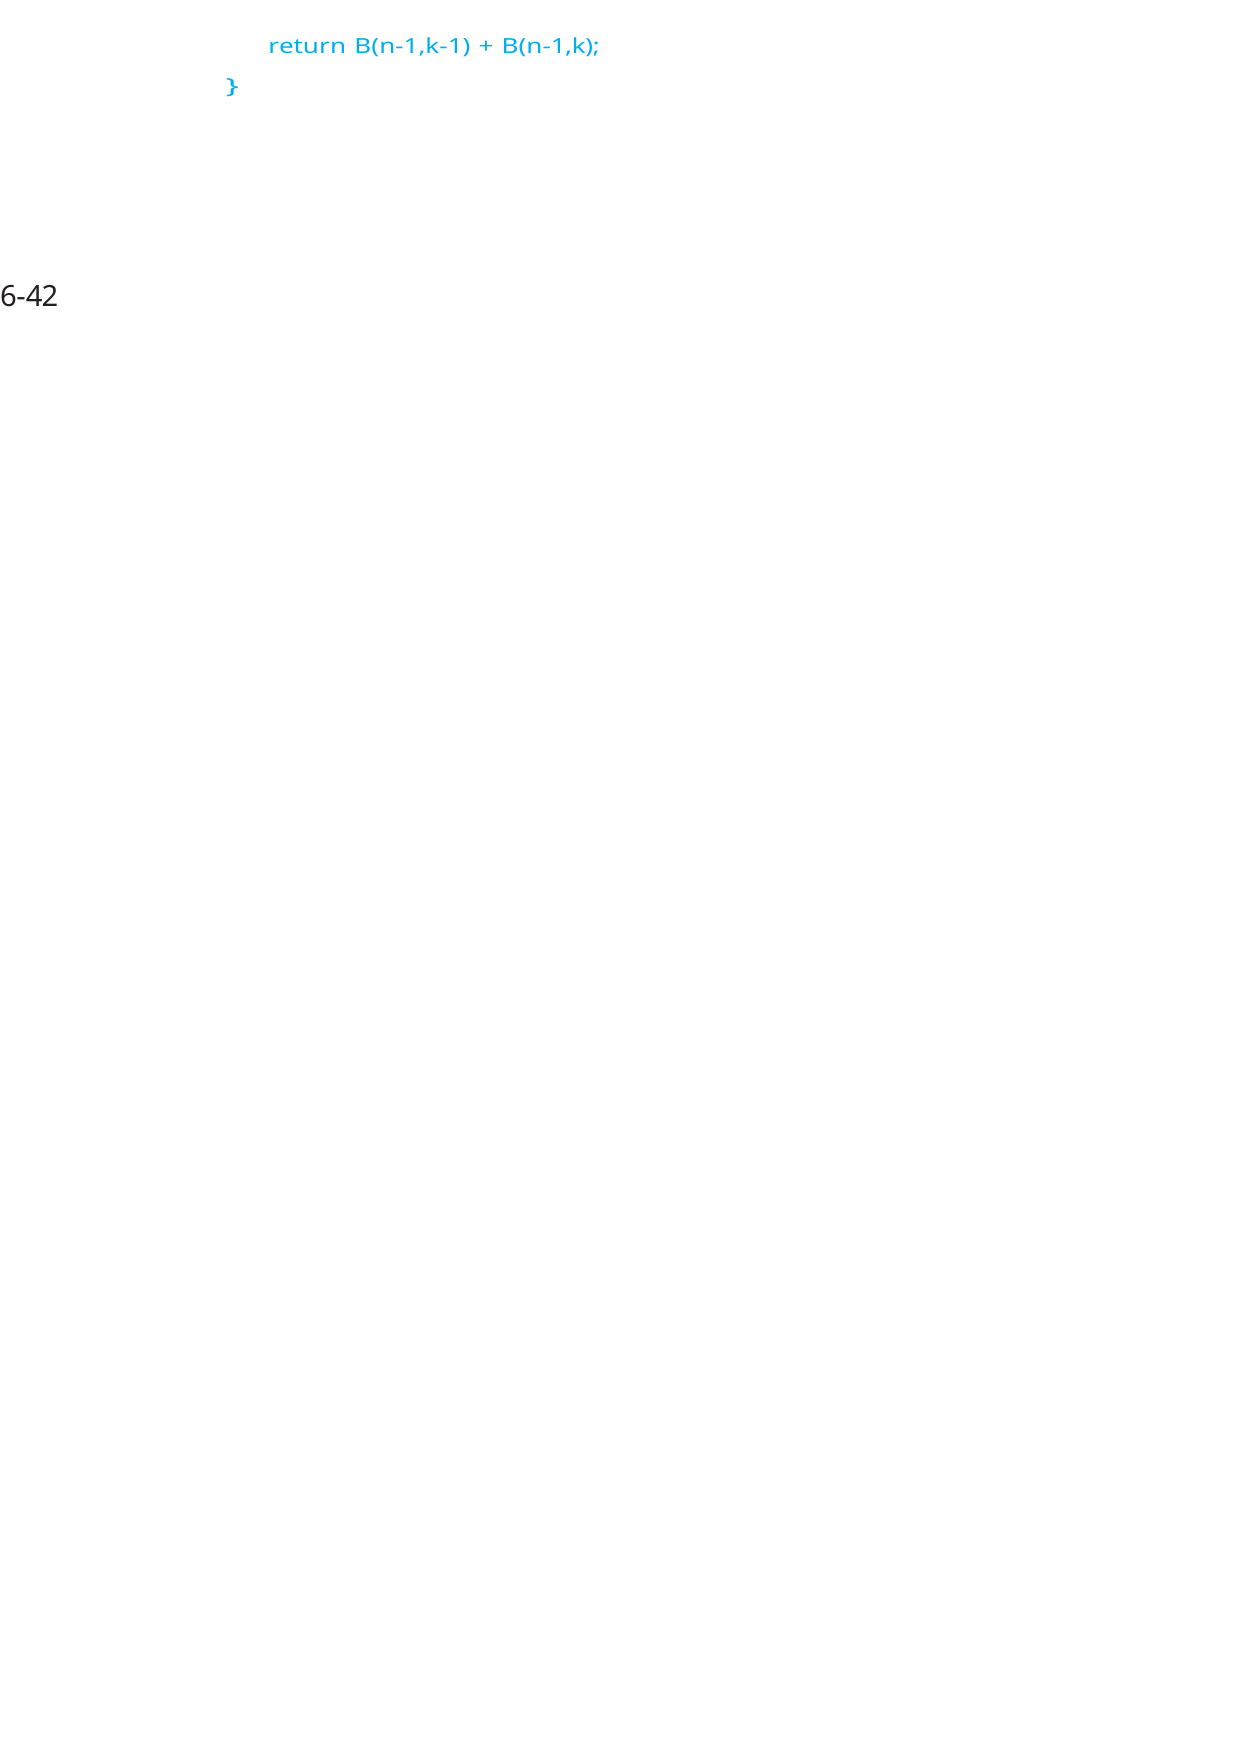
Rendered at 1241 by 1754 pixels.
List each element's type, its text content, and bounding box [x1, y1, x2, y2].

subtitle 6-42 [0, 275, 1196, 315]
text return B(n-1,k-1) + B(n-1,k); [268, 31, 1196, 60]
text } [226, 71, 1196, 99]
